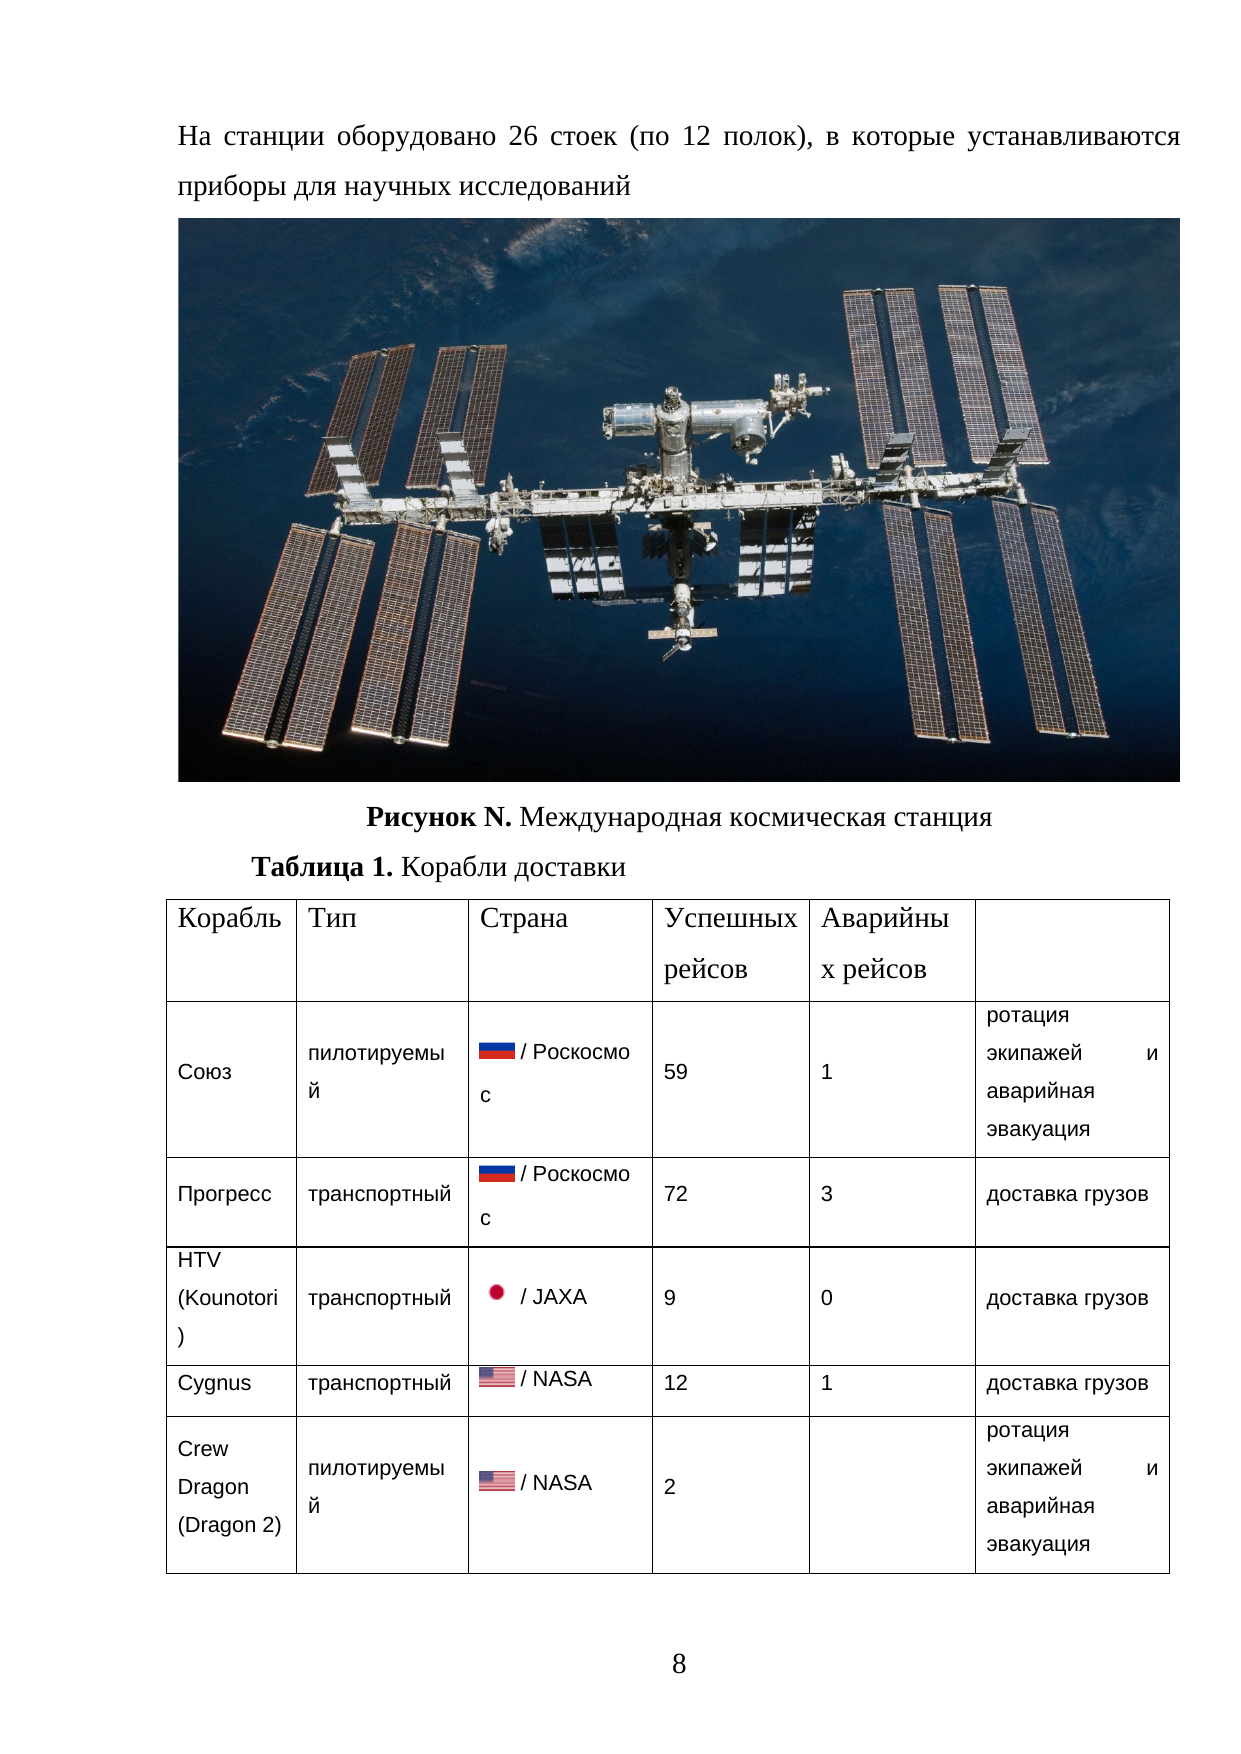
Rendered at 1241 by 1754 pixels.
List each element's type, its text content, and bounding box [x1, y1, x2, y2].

table_cell 59 [653, 1002, 809, 1157]
table_cell / NASA [469, 1417, 652, 1572]
picture [479, 1367, 515, 1387]
picture [178, 218, 1180, 782]
table_cell 0 [810, 1248, 975, 1365]
table_cell пилотируемый [297, 1002, 468, 1157]
table_cell 9 [653, 1248, 809, 1365]
text Таблица 1. Корабли доставки [177, 849, 1181, 883]
table_cell Союз [167, 1002, 296, 1157]
table_cell транспортный [297, 1158, 468, 1246]
table_cell HTV (Kounotori) [167, 1248, 296, 1365]
table_cell / Роскосмос [469, 1002, 652, 1157]
table_cell 12 [653, 1366, 809, 1416]
picture [479, 1471, 515, 1491]
text Рисунок N. Международная космическая станция [177, 799, 1181, 832]
table_cell пилотируемый [297, 1417, 468, 1572]
table_header Тип [297, 900, 468, 1001]
table_cell / NASA [469, 1366, 652, 1416]
table_cell ротация экипажей и аварийная эвакуация [976, 1002, 1169, 1157]
table_cell / Роскосмос [469, 1158, 652, 1246]
table_cell доставка грузов [976, 1366, 1169, 1416]
table_cell / JAXA [469, 1248, 652, 1365]
table_cell 1 [810, 1002, 975, 1157]
table_cell 2 [653, 1417, 809, 1572]
table_cell ротация экипажей и аварийная эвакуация [976, 1417, 1169, 1572]
table_header Аварийных рейсов [810, 900, 975, 1001]
table_cell Cygnus [167, 1366, 296, 1416]
text На станции оборудовано 26 стоек (по 12 полок), в которые устанавливаются приборы для научных исследований [177, 118, 1181, 202]
table_cell транспортный [297, 1248, 468, 1365]
table_cell 1 [810, 1366, 975, 1416]
picture [479, 1035, 515, 1059]
picture [479, 1280, 515, 1305]
table_cell доставка грузов [976, 1248, 1169, 1365]
table_cell 3 [810, 1158, 975, 1246]
table_cell [810, 1417, 975, 1572]
table_cell Прогресс [167, 1158, 296, 1246]
table_header Успешных рейсов [653, 900, 809, 1001]
table_cell Crew Dragon (Dragon 2) [167, 1417, 296, 1572]
table_cell 72 [653, 1158, 809, 1246]
picture [479, 1158, 515, 1182]
table_header [976, 900, 1169, 1001]
table_header Корабль [167, 900, 296, 1001]
table_cell доставка грузов [976, 1158, 1169, 1246]
table_cell транспортный [297, 1366, 468, 1416]
table_header Страна [469, 900, 652, 1001]
